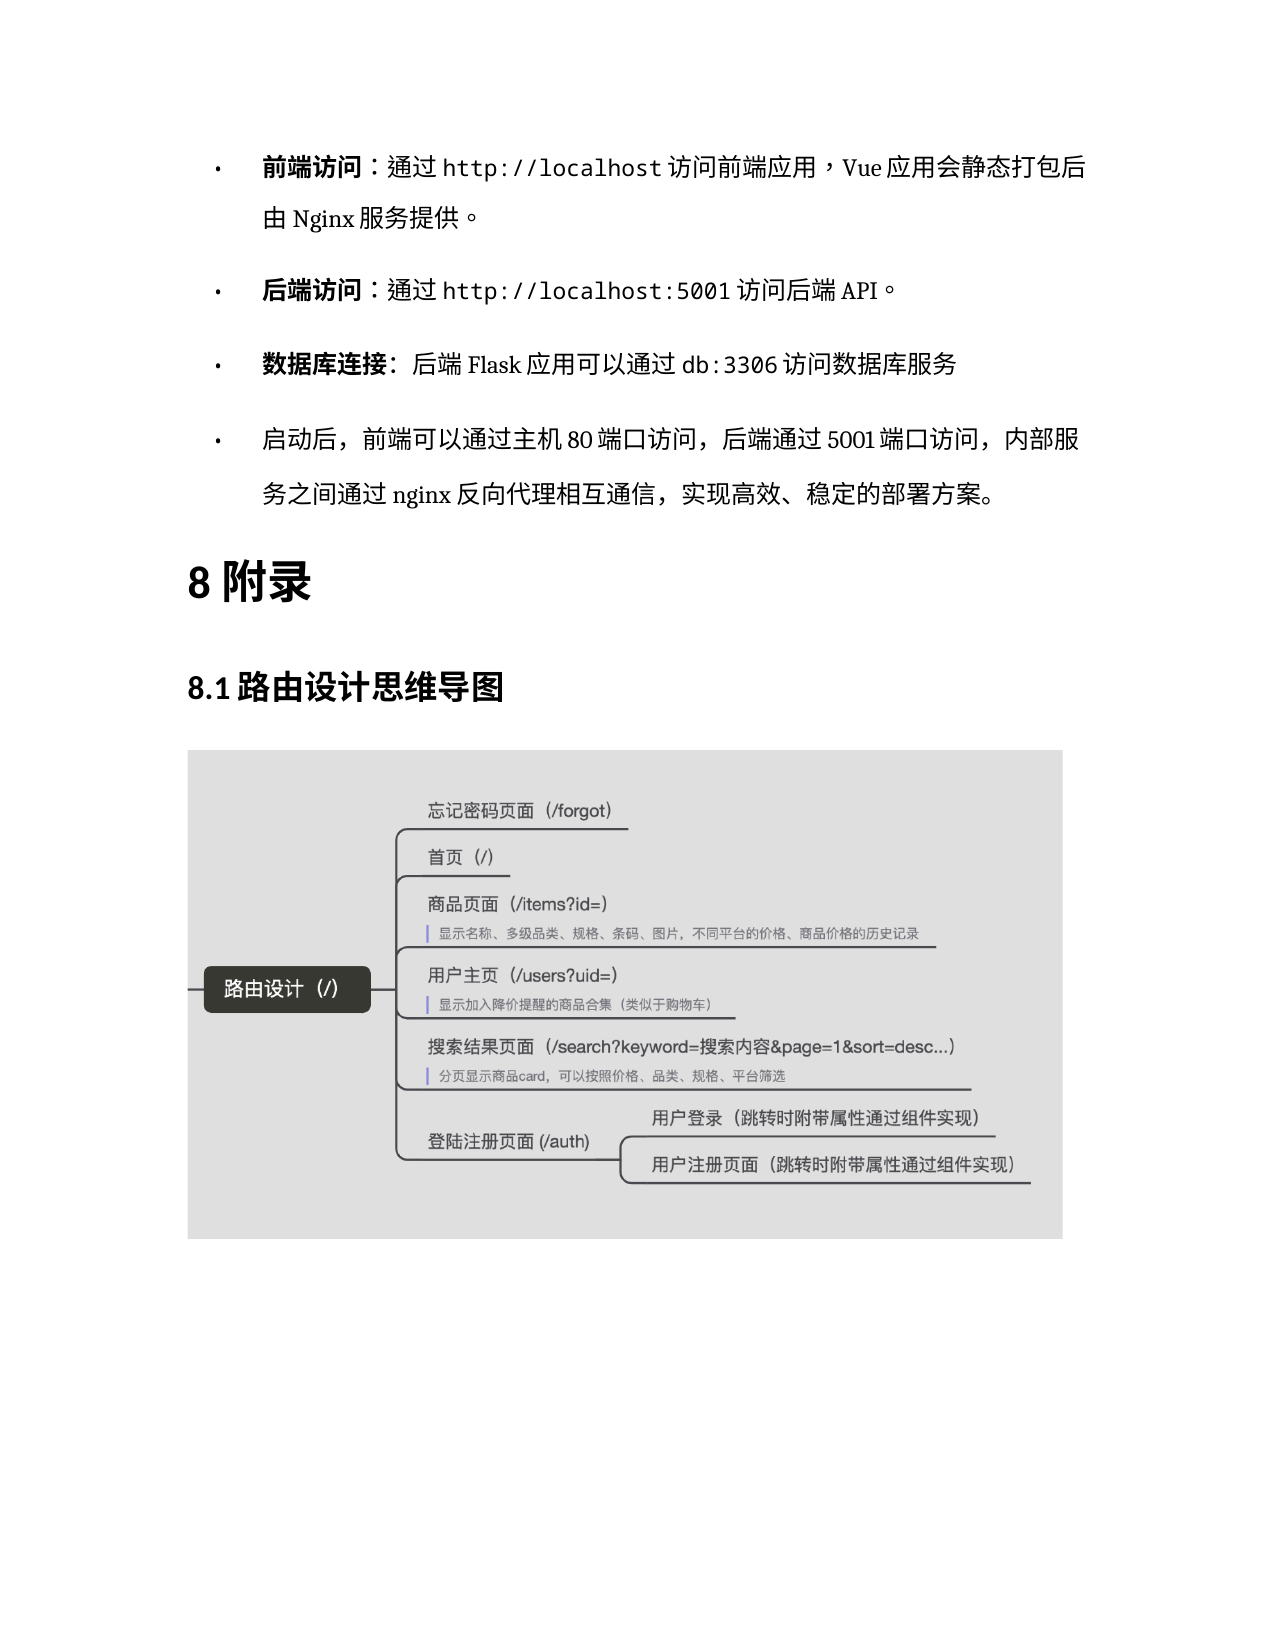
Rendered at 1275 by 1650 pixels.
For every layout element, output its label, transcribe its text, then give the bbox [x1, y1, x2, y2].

picture [187, 750, 1063, 1239]
list 后端访问：通过http://localhost:5001访问后端API。 [212, 273, 1087, 307]
list 前端访问：通过http://localhost访问前端应用，Vue应用会静态打包后由Nginx服务提供。 [212, 150, 1087, 235]
list 启动后，前端可以通过主机80端口访问，后端通过5001端口访问，内部服务之间通过nginx反向代理相互通信，实现高效、稳定的部署方案。 [212, 420, 1087, 511]
subtitle 8.1 路由设计思维导图 [187, 664, 1087, 709]
subtitle 8 附录 [187, 549, 1087, 612]
list 数据库连接：后端Flask应用可以通过db:3306访问数据库服务 [212, 345, 1087, 381]
